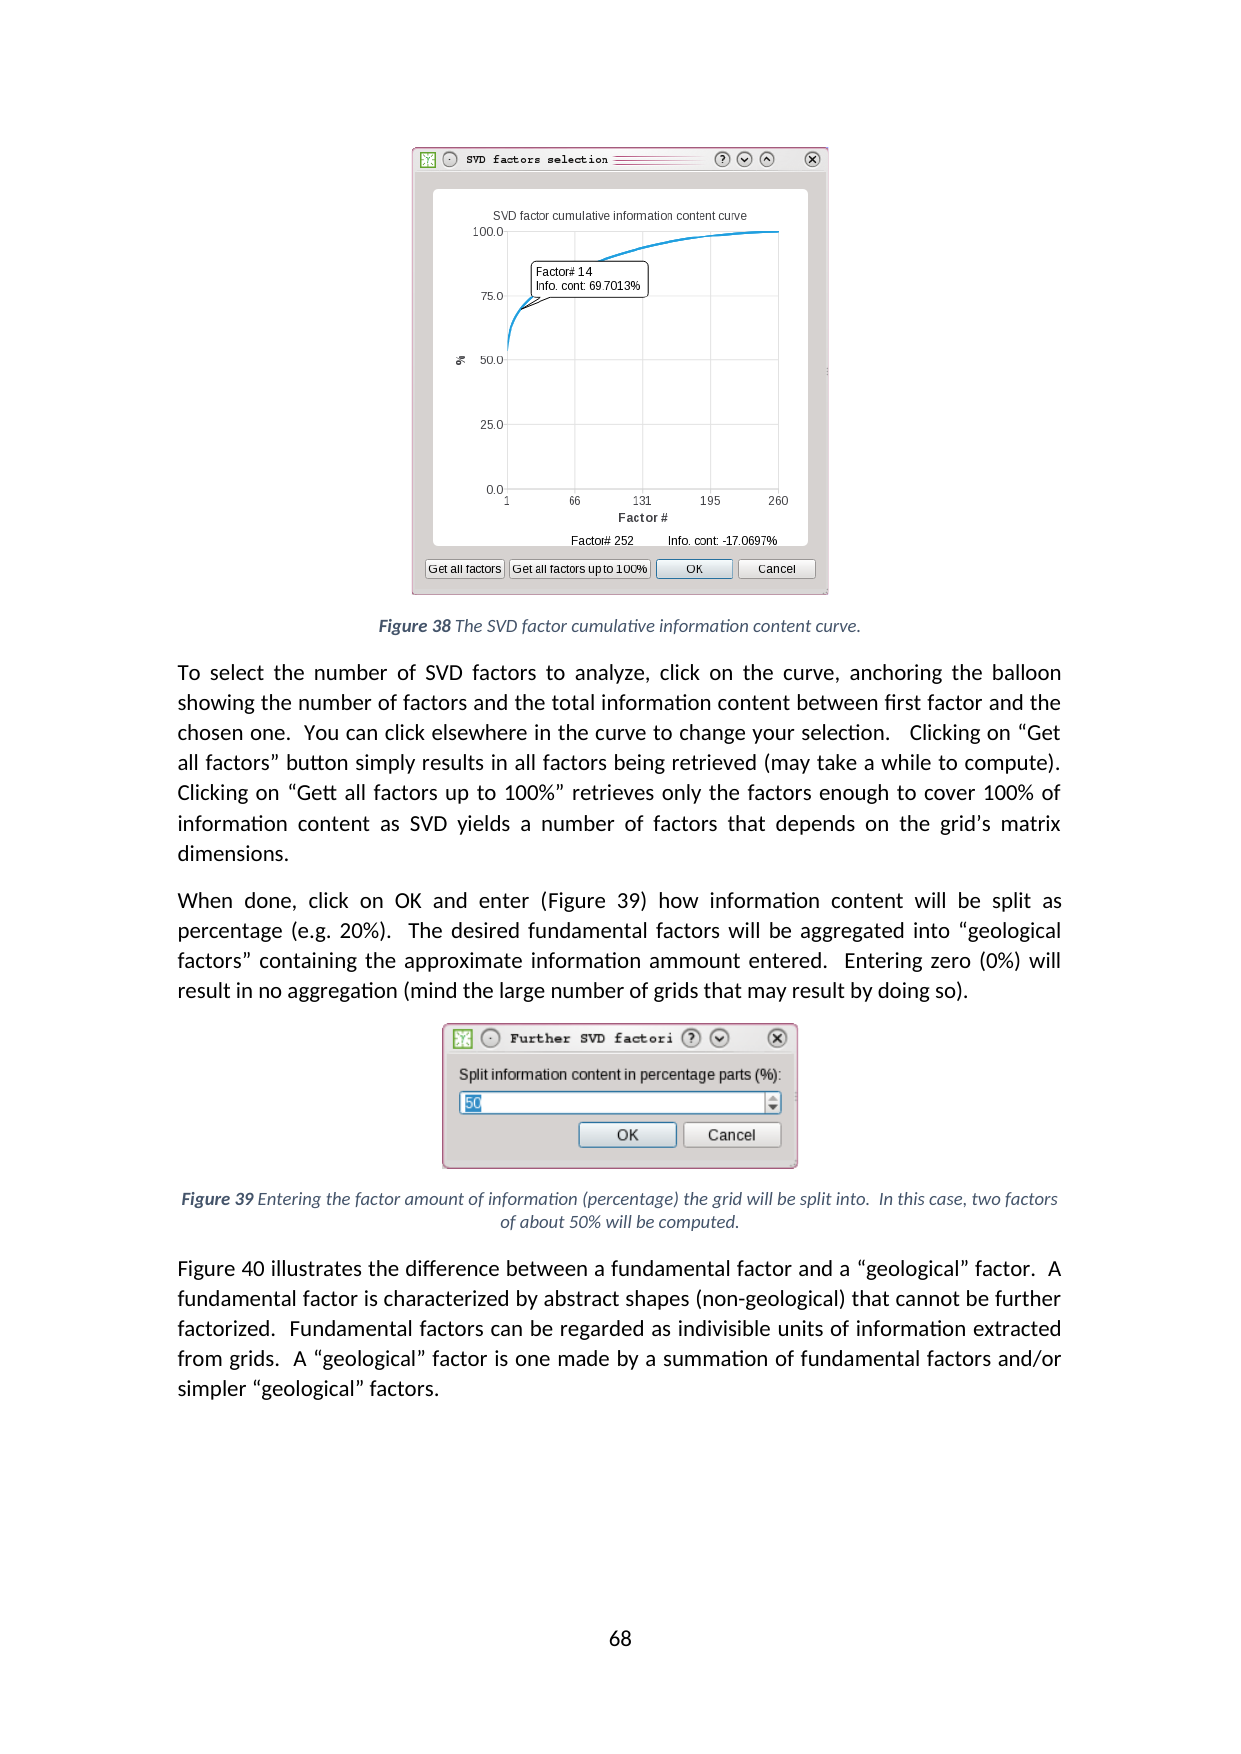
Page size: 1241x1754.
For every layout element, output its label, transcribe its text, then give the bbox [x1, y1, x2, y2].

text Figure 38 The SVD factor cumulative information content curve. [177, 614, 1063, 637]
text To select the number of SVD factors to analyze, click on the curve, anchoring the balloon showing the number of factors and the total information content between first factor and the chosen one. You can click elsewhere in the curve to change your selection. Clicking on “Get all factors” button simply results in all factors being retrieved (may take a while to compute). Clicking on “Gett all factors up to 100%” retrieves only the factors enough to cover 100% of information content as SVD yields a number of factors that depends on the grid’s matrix dimensions. [177, 658, 1063, 867]
text Figure 40 illustrates the difference between a fundamental factor and a “geological” factor. A fundamental factor is characterized by abstract shapes (non-geological) that cannot be further factorized. Fundamental factors can be regarded as indivisible units of information extracted from grids. A “geological” factor is one made by a summation of fundamental factors and/or simpler “geological” factors. [177, 1254, 1063, 1402]
picture [411, 147, 829, 595]
picture [442, 1023, 799, 1169]
text When done, click on OK and enter (Figure 39) how information content will be split as percentage (e.g. 20%). The desired fundamental factors will be aggregated into “geological factors” containing the approximate information ammount entered. Entering zero (0%) will result in no aggregation (mind the large number of grids that may result by doing so). [177, 886, 1063, 1004]
text Figure 39 Entering the factor amount of information (percentage) the grid will be split into. In this case, two factors of about 50% will be computed. [177, 1187, 1063, 1233]
